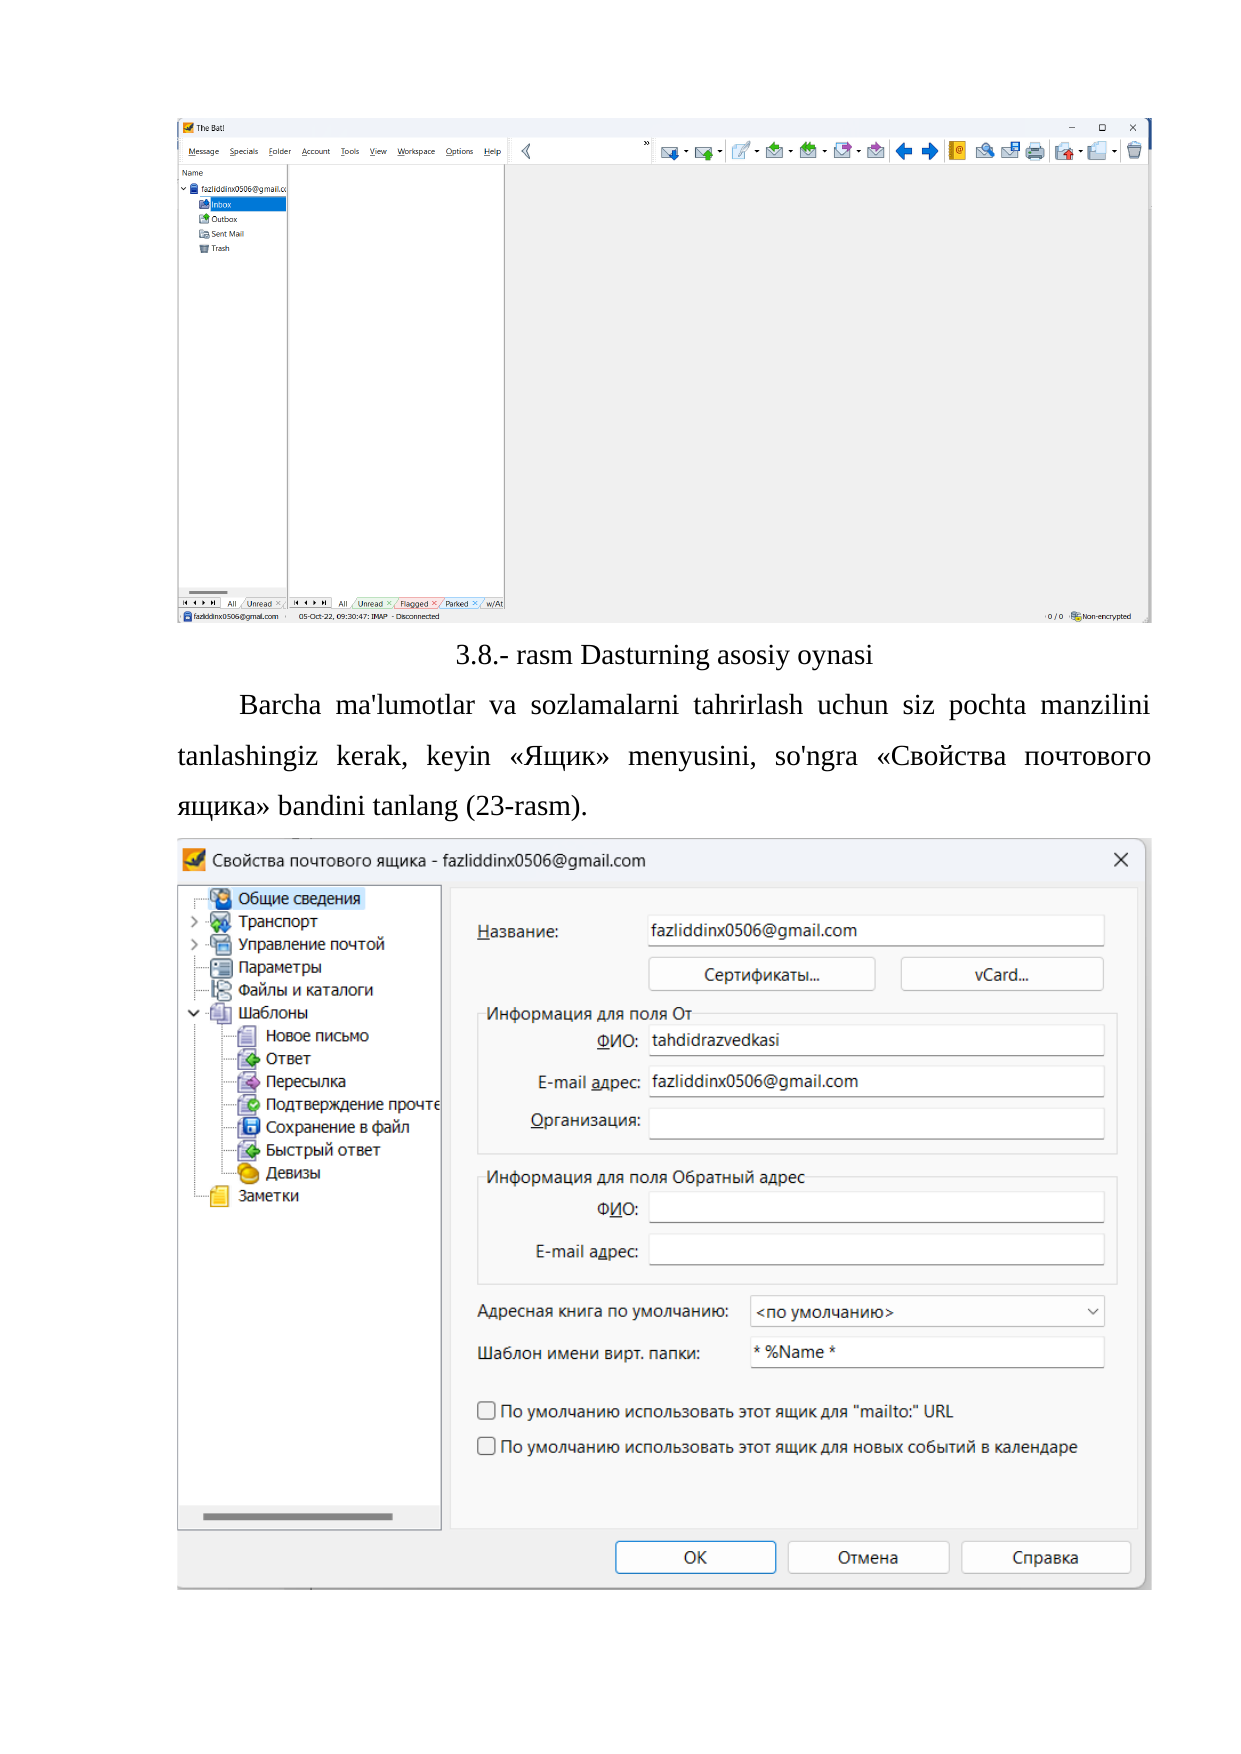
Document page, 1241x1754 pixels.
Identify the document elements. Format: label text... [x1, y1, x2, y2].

picture [177, 838, 1152, 1590]
picture [177, 118, 1152, 623]
text Barcha ma'lumotlar va sozlamalarni tahrirlash uchun siz pochta manzilini tanlashingiz kerak, keyin «Ящик» menyusini, so'ngra «Свойства почтового ящика» bandini tanlang (23-rasm). [177, 687, 1152, 822]
text 3.8.- rasm Dasturning asosiy oynasi [177, 637, 1152, 671]
